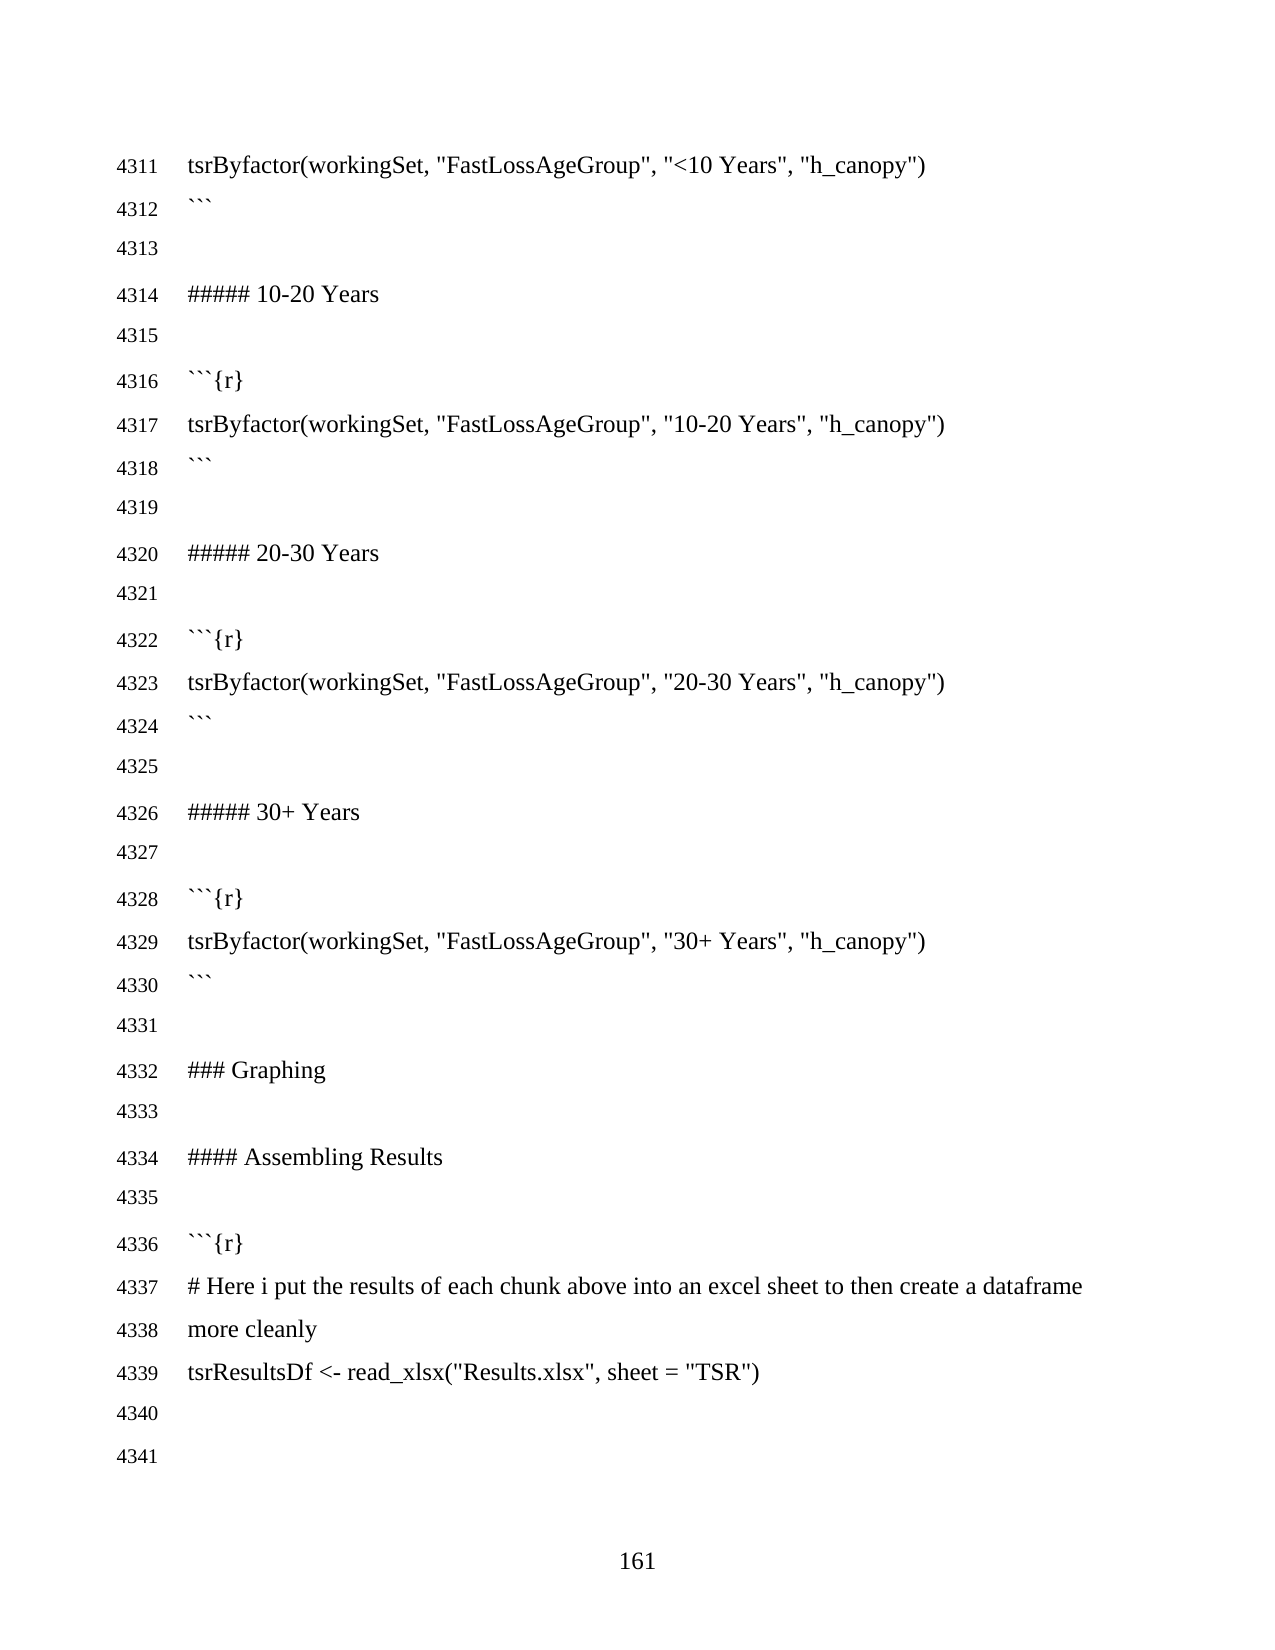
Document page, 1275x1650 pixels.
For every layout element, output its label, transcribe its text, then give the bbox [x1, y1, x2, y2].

text ##### 20-30 Years [187, 538, 1087, 567]
text ```{r} [187, 1228, 1087, 1257]
text ##### 30+ Years [187, 797, 1087, 826]
text ```{r} [187, 366, 1087, 394]
text tsrByfactor(workingSet, "FastLossAgeGroup", "30+ Years", "h_canopy") [187, 926, 1087, 955]
text # Here i put the results of each chunk above into an excel sheet to then create a dataframe more cleanly [187, 1271, 1087, 1343]
text tsrResultsDf <- read_xlsx("Results.xlsx", sheet = "TSR") [187, 1357, 1087, 1386]
text ``` [187, 193, 1087, 222]
text ``` [187, 969, 1087, 998]
text tsrByfactor(workingSet, "FastLossAgeGroup", "10-20 Years", "h_canopy") [187, 409, 1087, 437]
text ``` [187, 452, 1087, 481]
text tsrByfactor(workingSet, "FastLossAgeGroup", "<10 Years", "h_canopy") [187, 150, 1087, 179]
text ##### 10-20 Years [187, 279, 1087, 308]
text ### Graphing [187, 1056, 1087, 1084]
text #### Assembling Results [187, 1142, 1087, 1171]
text tsrByfactor(workingSet, "FastLossAgeGroup", "20-30 Years", "h_canopy") [187, 667, 1087, 696]
text ```{r} [187, 624, 1087, 653]
text ```{r} [187, 883, 1087, 912]
text ``` [187, 711, 1087, 739]
